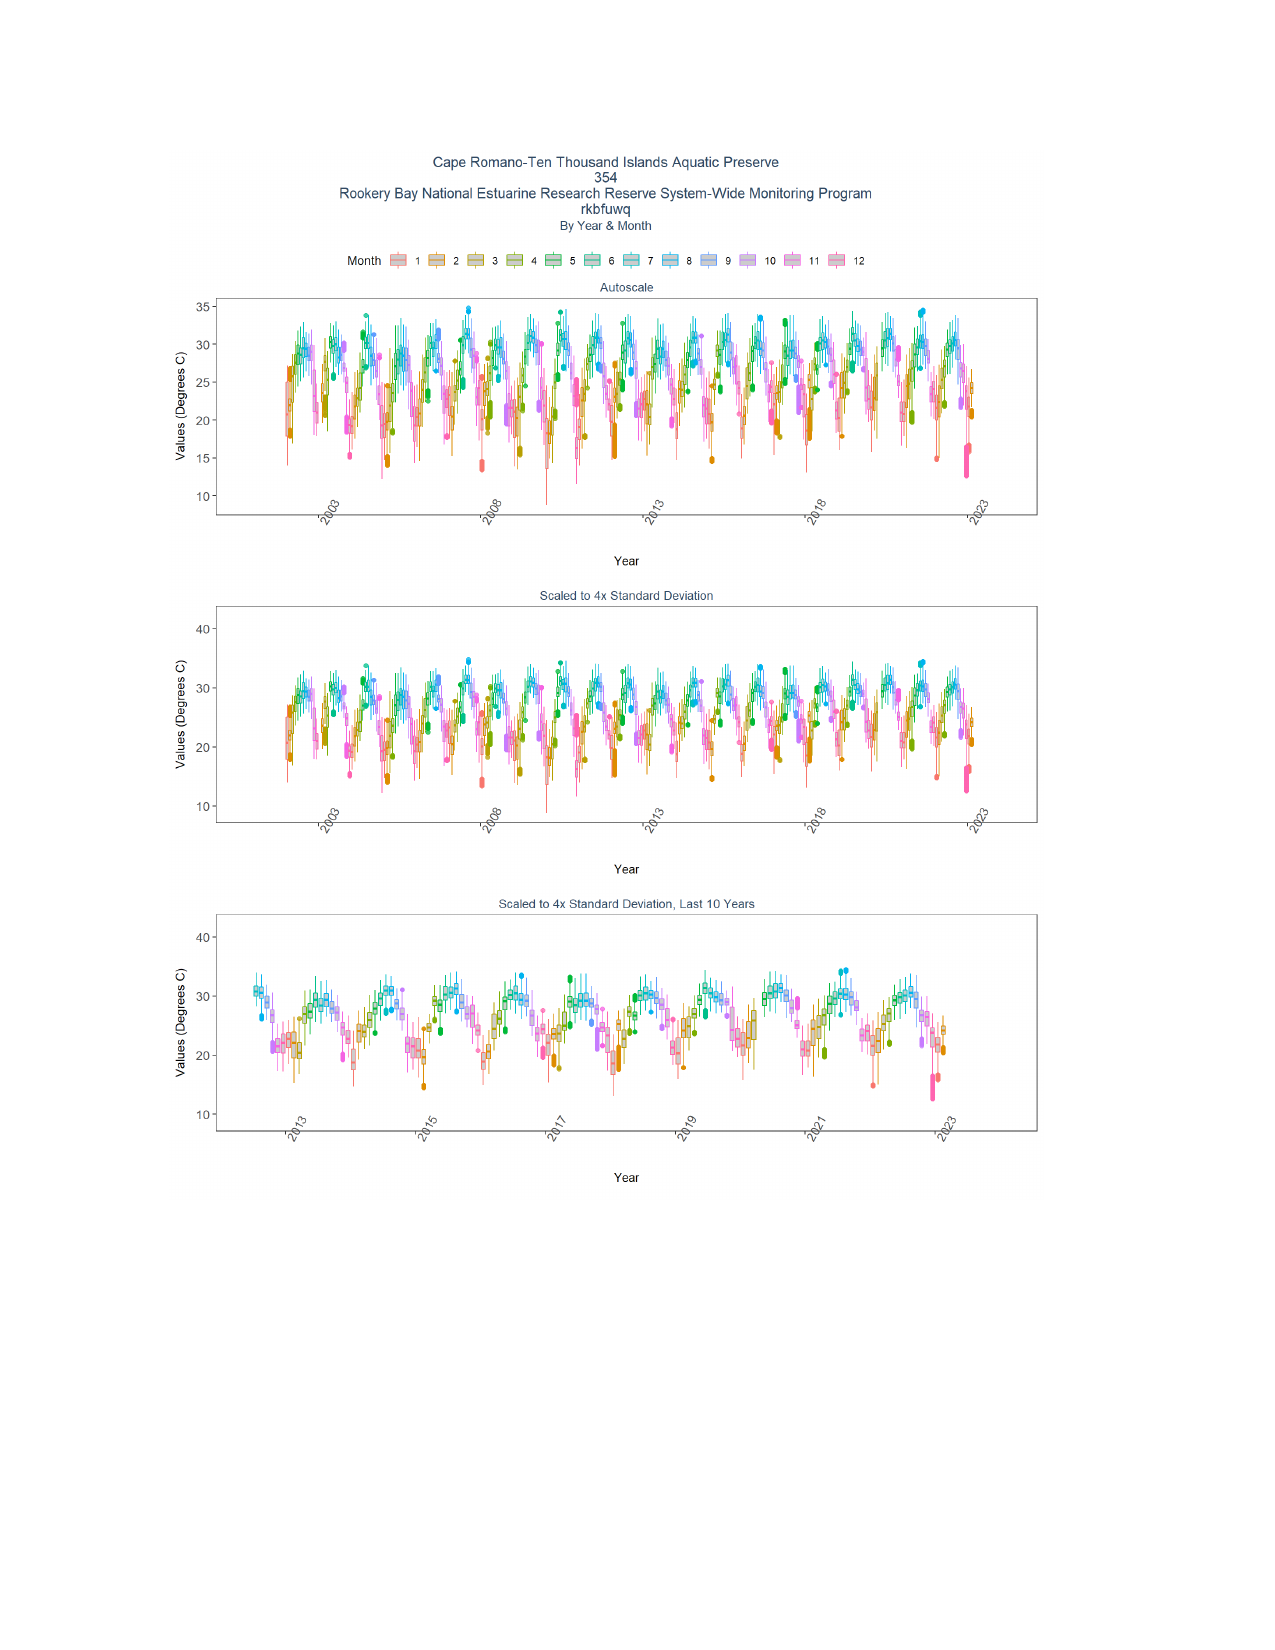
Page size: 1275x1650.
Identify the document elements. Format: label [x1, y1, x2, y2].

picture [168, 150, 1044, 1200]
